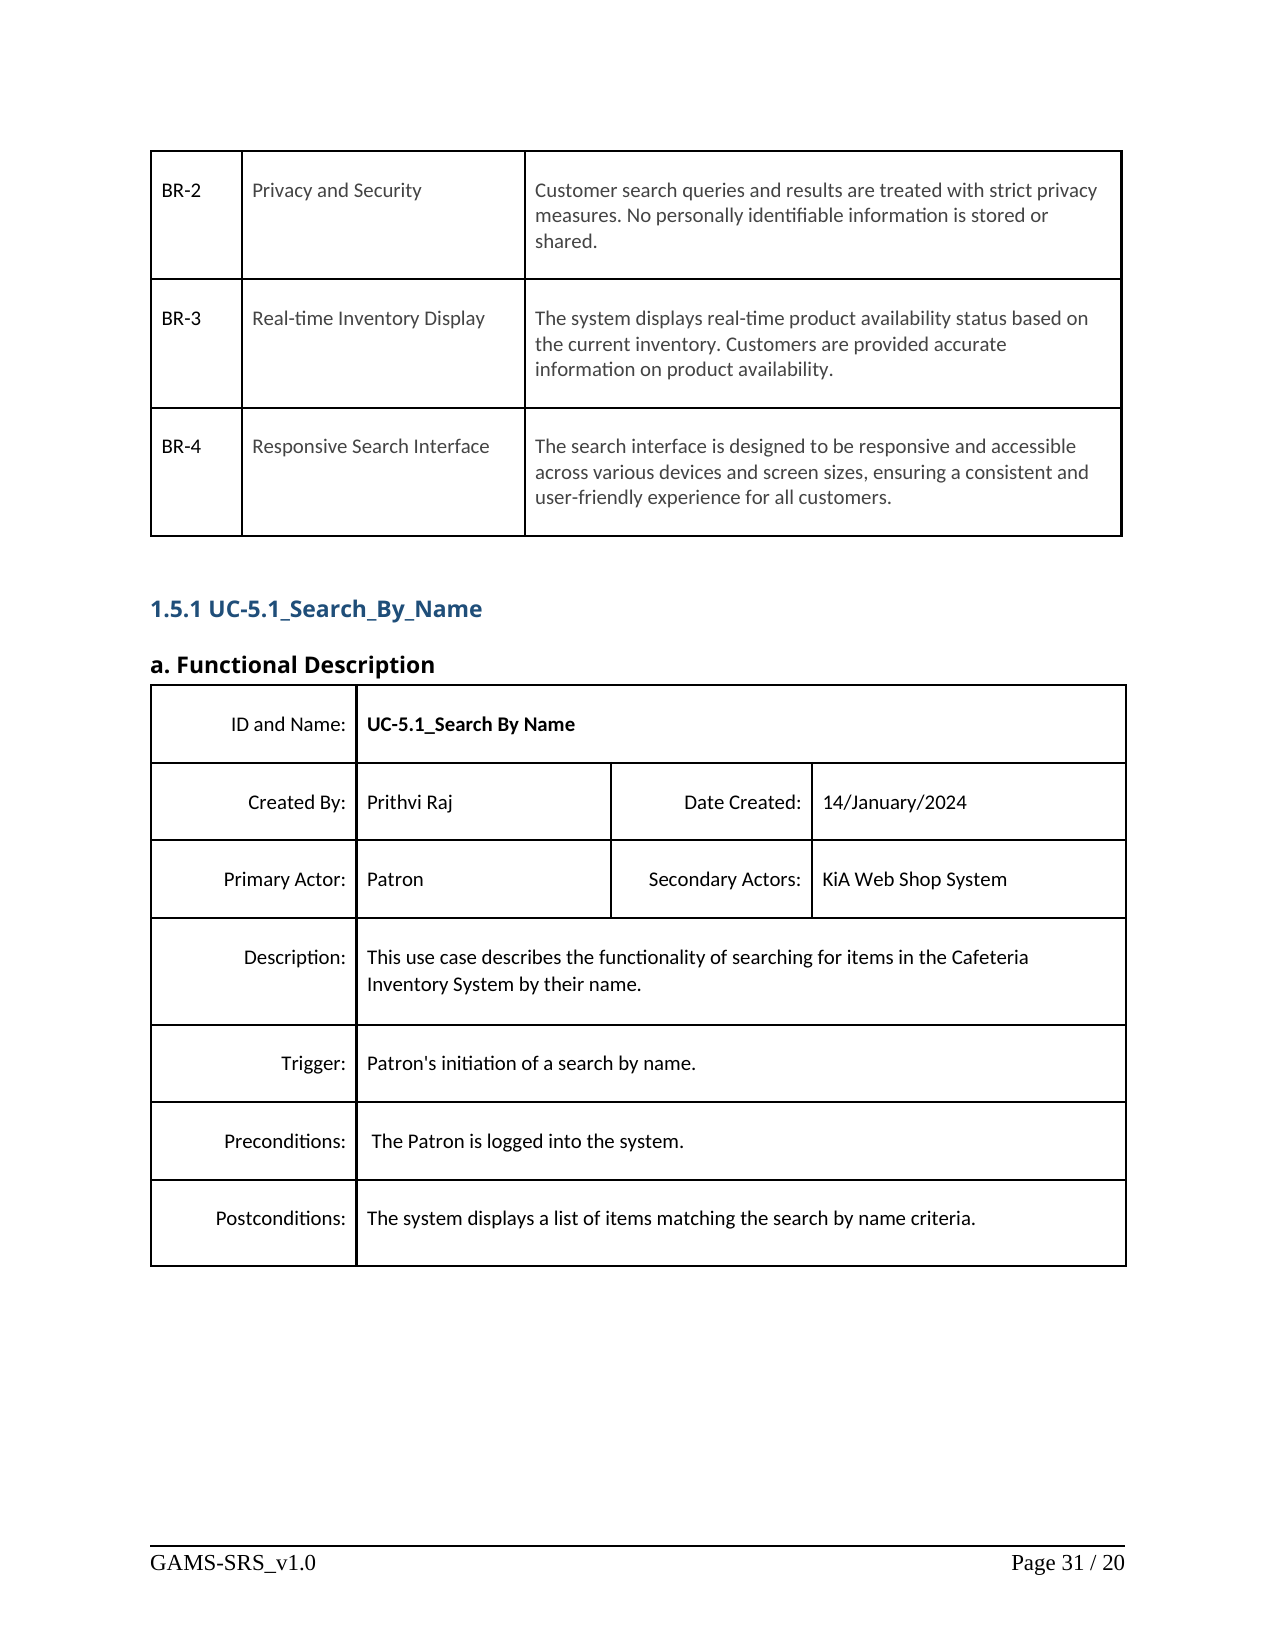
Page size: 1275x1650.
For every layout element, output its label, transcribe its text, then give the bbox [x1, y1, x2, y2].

table_cell BR-4 [152, 409, 241, 535]
table_cell Trigger: [152, 1026, 355, 1101]
table_cell The system displays real-time product availability status based on the current inventory. Customers are provided accurate information on product availability. [526, 280, 1120, 407]
subtitle 1.5.1 UC-5.1_Search_By_Name [150, 593, 1125, 624]
table_cell Date Created: [612, 764, 811, 839]
table_cell Secondary Actors: [612, 841, 811, 917]
table_cell Patron [358, 841, 610, 917]
table_cell Patron's initiation of a search by name. [358, 1026, 1125, 1101]
table_cell Real-time Inventory Display [243, 280, 524, 407]
table_cell Privacy and Security [243, 152, 524, 278]
table_cell KiA Web Shop System [813, 841, 1125, 917]
table_header ID and Name: [152, 686, 355, 762]
table_cell BR-2 [152, 152, 241, 278]
table_cell Prithvi Raj [358, 764, 610, 839]
table_header UC-5.1_Search By Name [358, 686, 1125, 762]
table_cell Primary Actor: [152, 841, 355, 917]
table_cell The search interface is designed to be responsive and accessible across various devices and screen sizes, ensuring a consistent and user-friendly experience for all customers. [526, 409, 1120, 535]
table_cell This use case describes the functionality of searching for items in the Cafeteria Inventory System by their name. [358, 919, 1125, 1023]
table_cell Postconditions: [152, 1181, 355, 1264]
table_cell BR-3 [152, 280, 241, 407]
table_cell Description: [152, 919, 355, 1023]
table_cell Created By: [152, 764, 355, 839]
table_cell Customer search queries and results are treated with strict privacy measures. No personally identifiable information is stored or shared. [526, 152, 1120, 278]
subtitle a. Functional Description [150, 649, 1125, 680]
table_cell Responsive Search Interface [243, 409, 524, 535]
table_cell The system displays a list of items matching the search by name criteria. [358, 1181, 1125, 1264]
table_cell Preconditions: [152, 1103, 355, 1178]
table_cell The Patron is logged into the system. [358, 1103, 1125, 1178]
table_cell 14/January/2024 [813, 764, 1125, 839]
